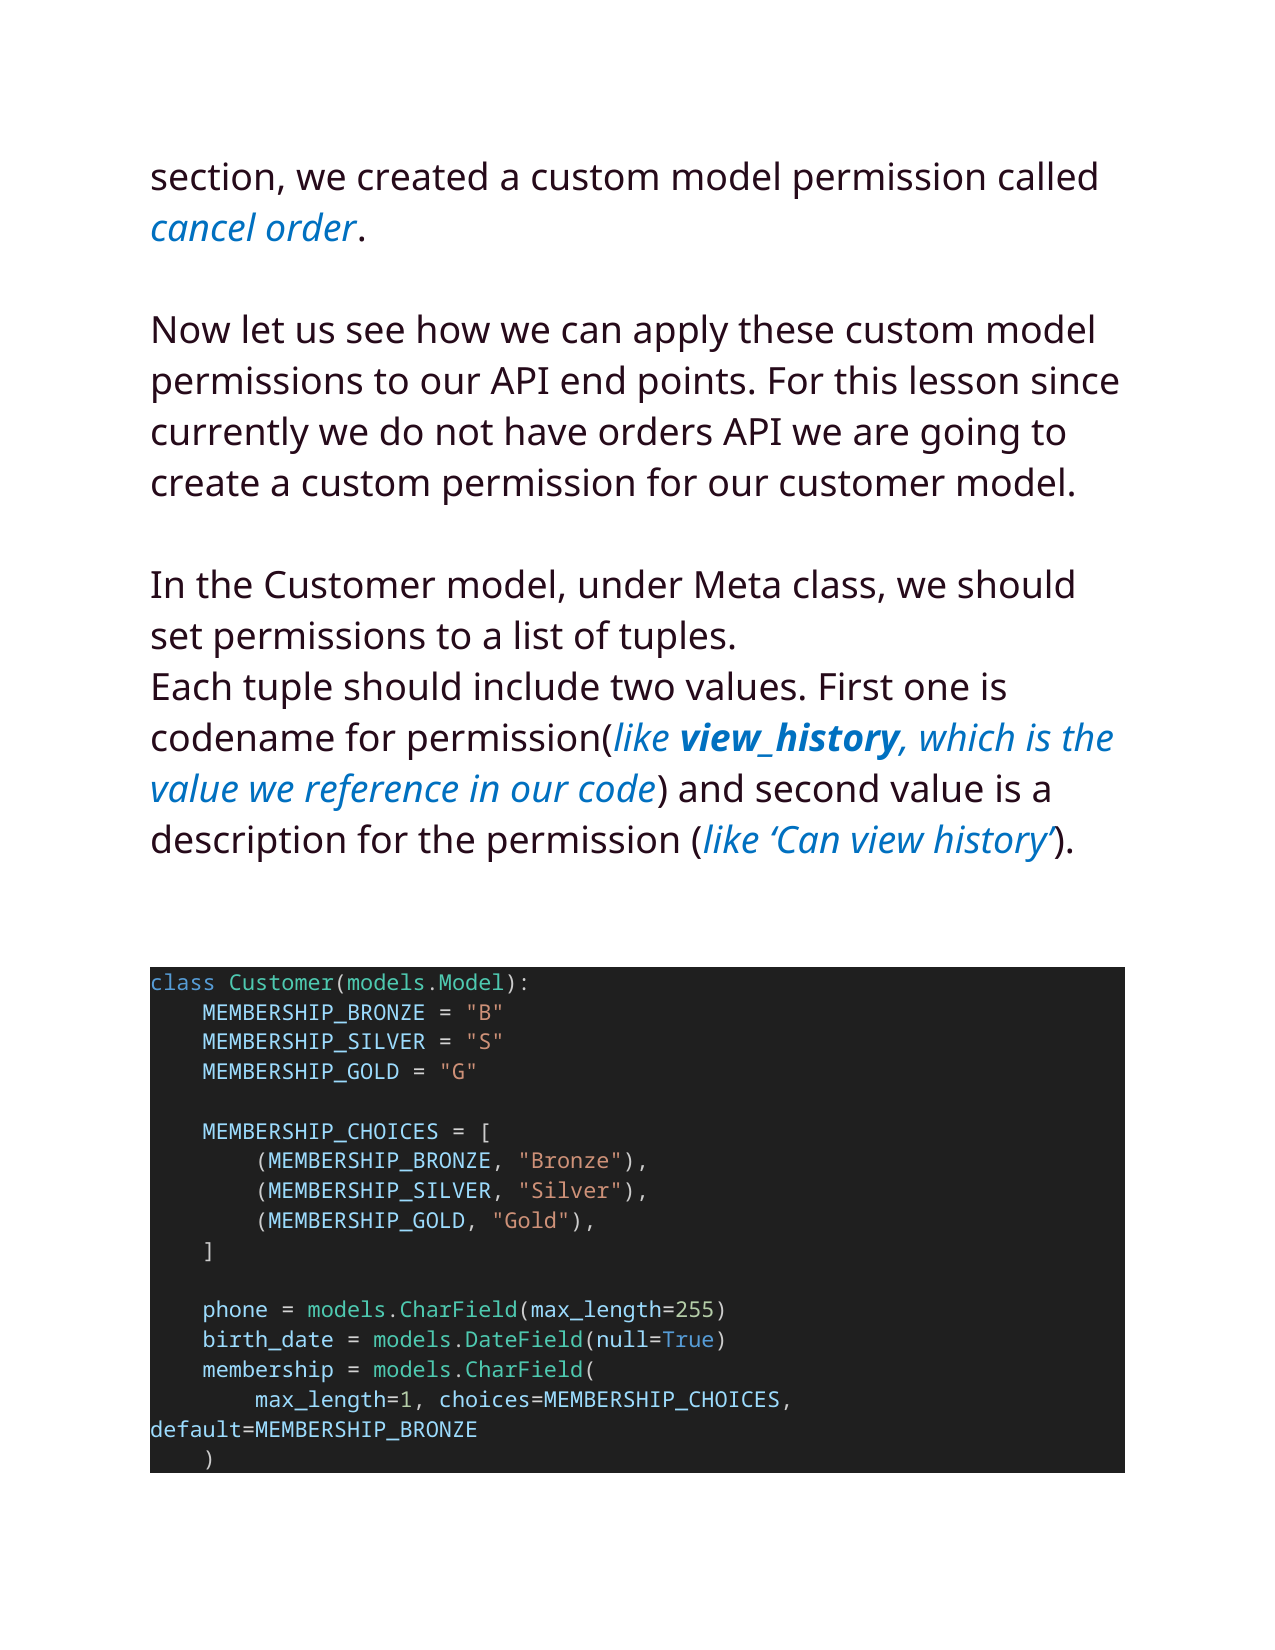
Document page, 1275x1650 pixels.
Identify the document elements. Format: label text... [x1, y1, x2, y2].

text (MEMBERSHIP_SILVER, "Silver"), [150, 1175, 1125, 1205]
text birth_date = models.DateField(null=True) [150, 1324, 1125, 1354]
text (MEMBERSHIP_BRONZE, "Bronze"), [150, 1145, 1125, 1175]
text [150, 150, 1125, 252]
text MEMBERSHIP_BRONZE = "B" [150, 996, 1125, 1026]
text MEMBERSHIP_SILVER = "S" [150, 1026, 1125, 1056]
text Each tuple should include two values. First one is codename for permission(like view_history, which is the value we reference in our code) and second value is a description for the permission (like ‘Can view history’). [150, 660, 1125, 864]
text ] [150, 1235, 1125, 1264]
text class Customer(models.Model): [150, 967, 1125, 996]
text In the Customer model, under Meta class, we should set permissions to a list of tuples. [150, 558, 1125, 660]
text ) [150, 1443, 1125, 1473]
text membership = models.CharField( [150, 1354, 1125, 1384]
text (MEMBERSHIP_GOLD, "Gold"), [150, 1205, 1125, 1235]
text MEMBERSHIP_CHOICES = [ [150, 1116, 1125, 1145]
text max_length=1, choices=MEMBERSHIP_CHOICES, default=MEMBERSHIP_BRONZE [150, 1384, 1125, 1443]
text phone = models.CharField(max_length=255) [150, 1294, 1125, 1324]
text Now let us see how we can apply these custom model permissions to our API end points. For this lesson since currently we do not have orders API we are going to create a custom permission for our customer model. [150, 303, 1125, 507]
text MEMBERSHIP_GOLD = "G" [150, 1056, 1125, 1086]
